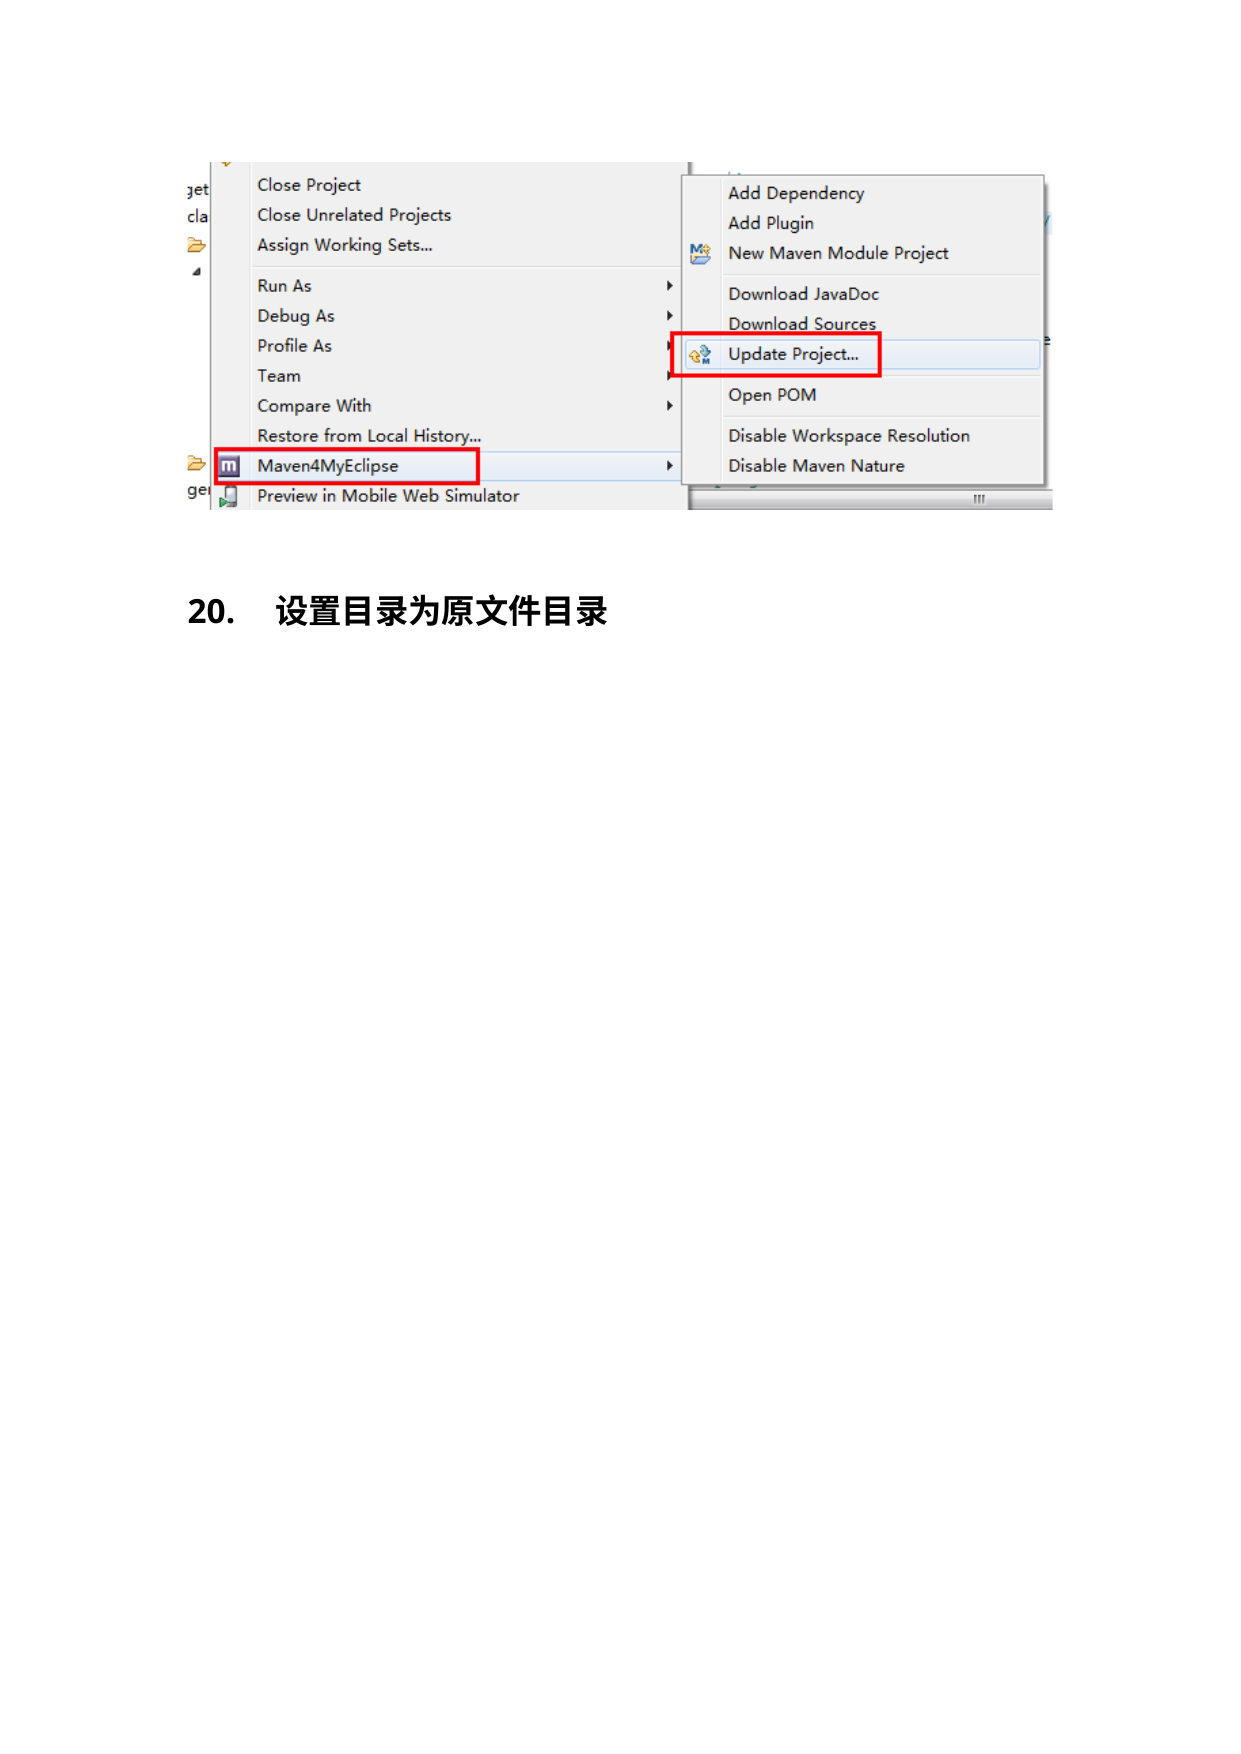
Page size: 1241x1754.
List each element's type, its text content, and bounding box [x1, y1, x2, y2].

title 设置目录为原文件目录 [187, 577, 1053, 642]
picture [187, 162, 1053, 510]
